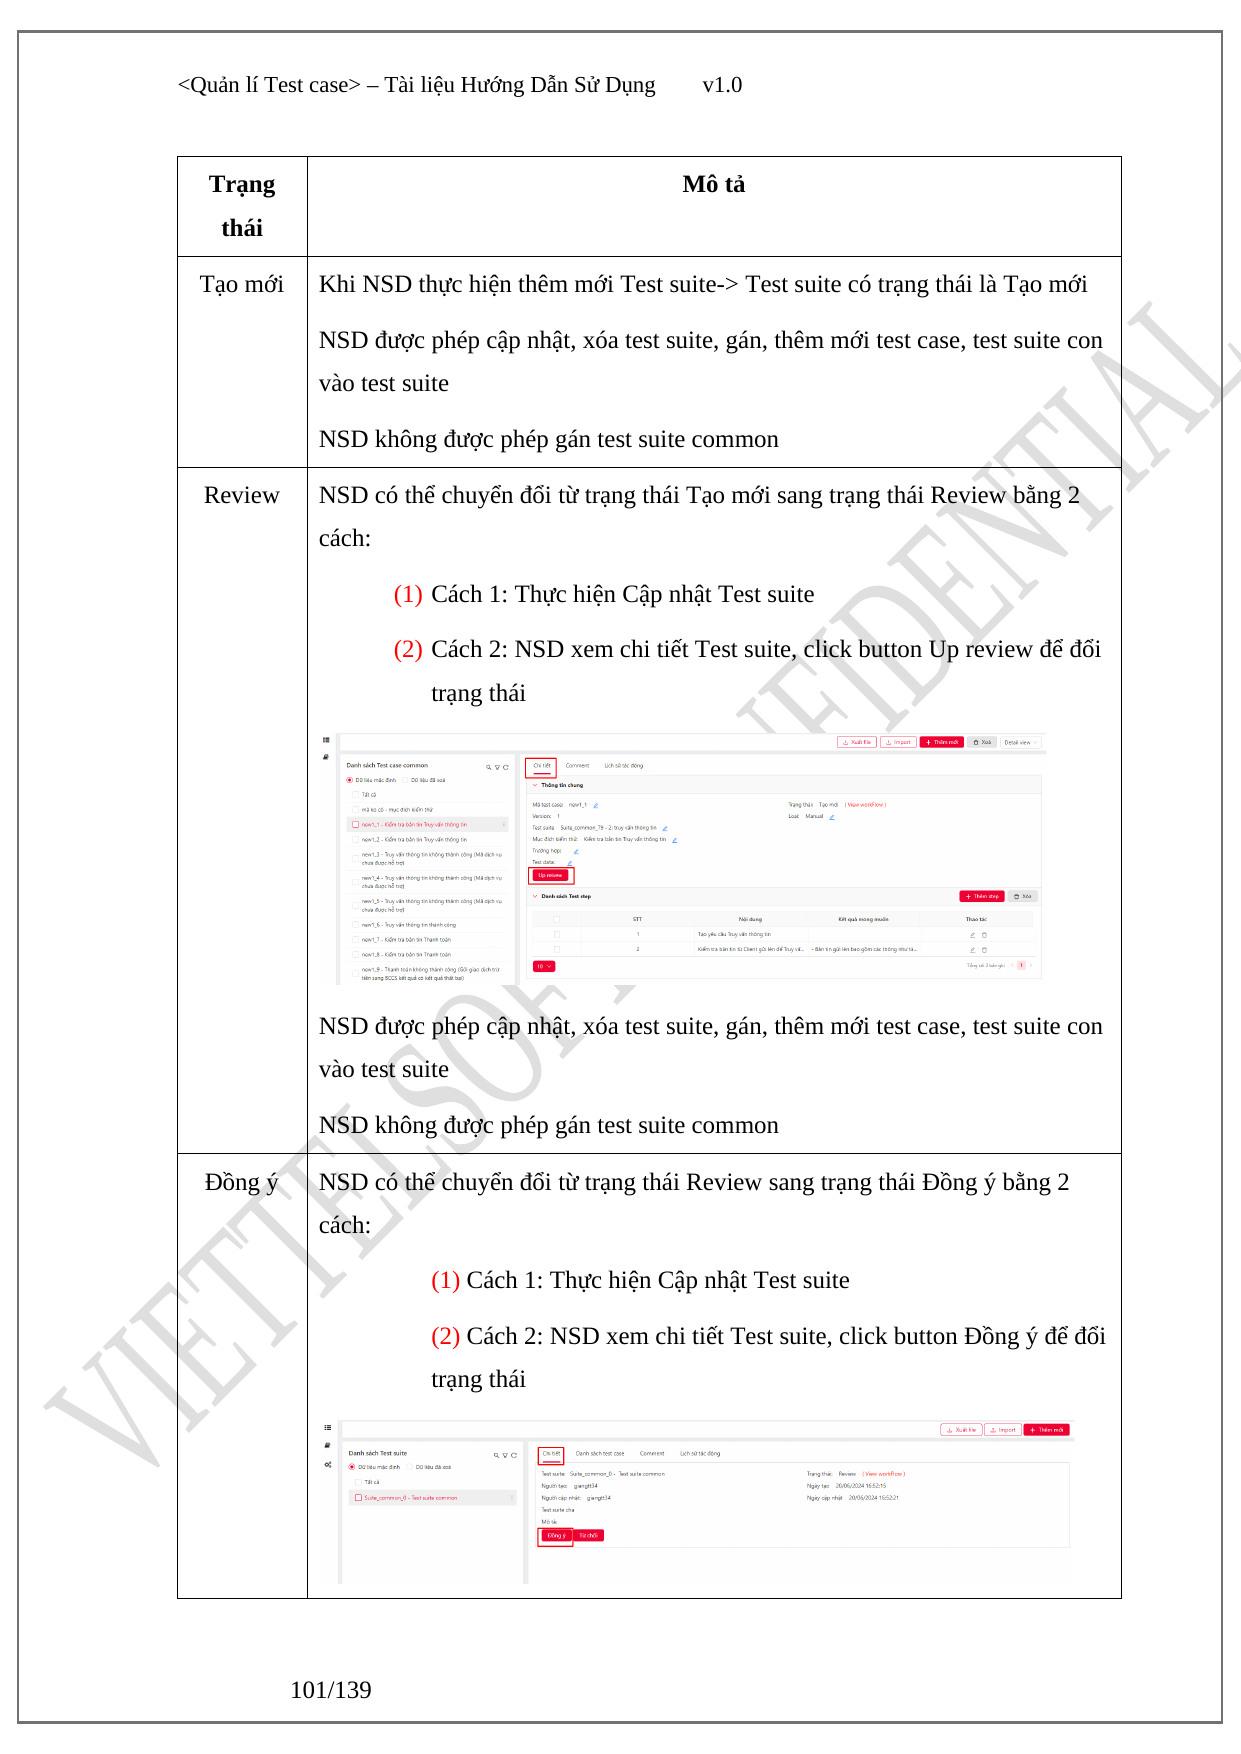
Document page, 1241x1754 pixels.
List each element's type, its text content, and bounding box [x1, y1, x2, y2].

table_header Mô tả [308, 157, 1121, 256]
table_cell Khi NSD thực hiện thêm mới Test suite-> Test suite có trạng thái là Tạo mới NSD được phép cập nhật, xóa test suite, gán, thêm mới test case, test suite con vào test suite NSD không được phép gán test suite common [308, 257, 1121, 467]
table_cell Đồng ý [178, 1154, 307, 1597]
picture [318, 733, 1047, 985]
table_cell NSD có thể chuyển đổi từ trạng thái Tạo mới sang trạng thái Review bằng 2 cách: Cách 1: Thực hiện Cập nhật Test suite Cách 2: NSD xem chi tiết Test suite, click button Up review để đổi trạng thái NSD được phép cập nhật, xóa test suite, gán, thêm mới test case, test suite con vào test suite NSD không được phép gán test suite common [308, 468, 1121, 1153]
picture [318, 1420, 1075, 1584]
table_cell Tạo mới [178, 257, 307, 467]
table_cell Review [178, 468, 307, 1153]
table_header Trạng thái [178, 157, 307, 256]
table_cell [308, 1154, 1121, 1597]
